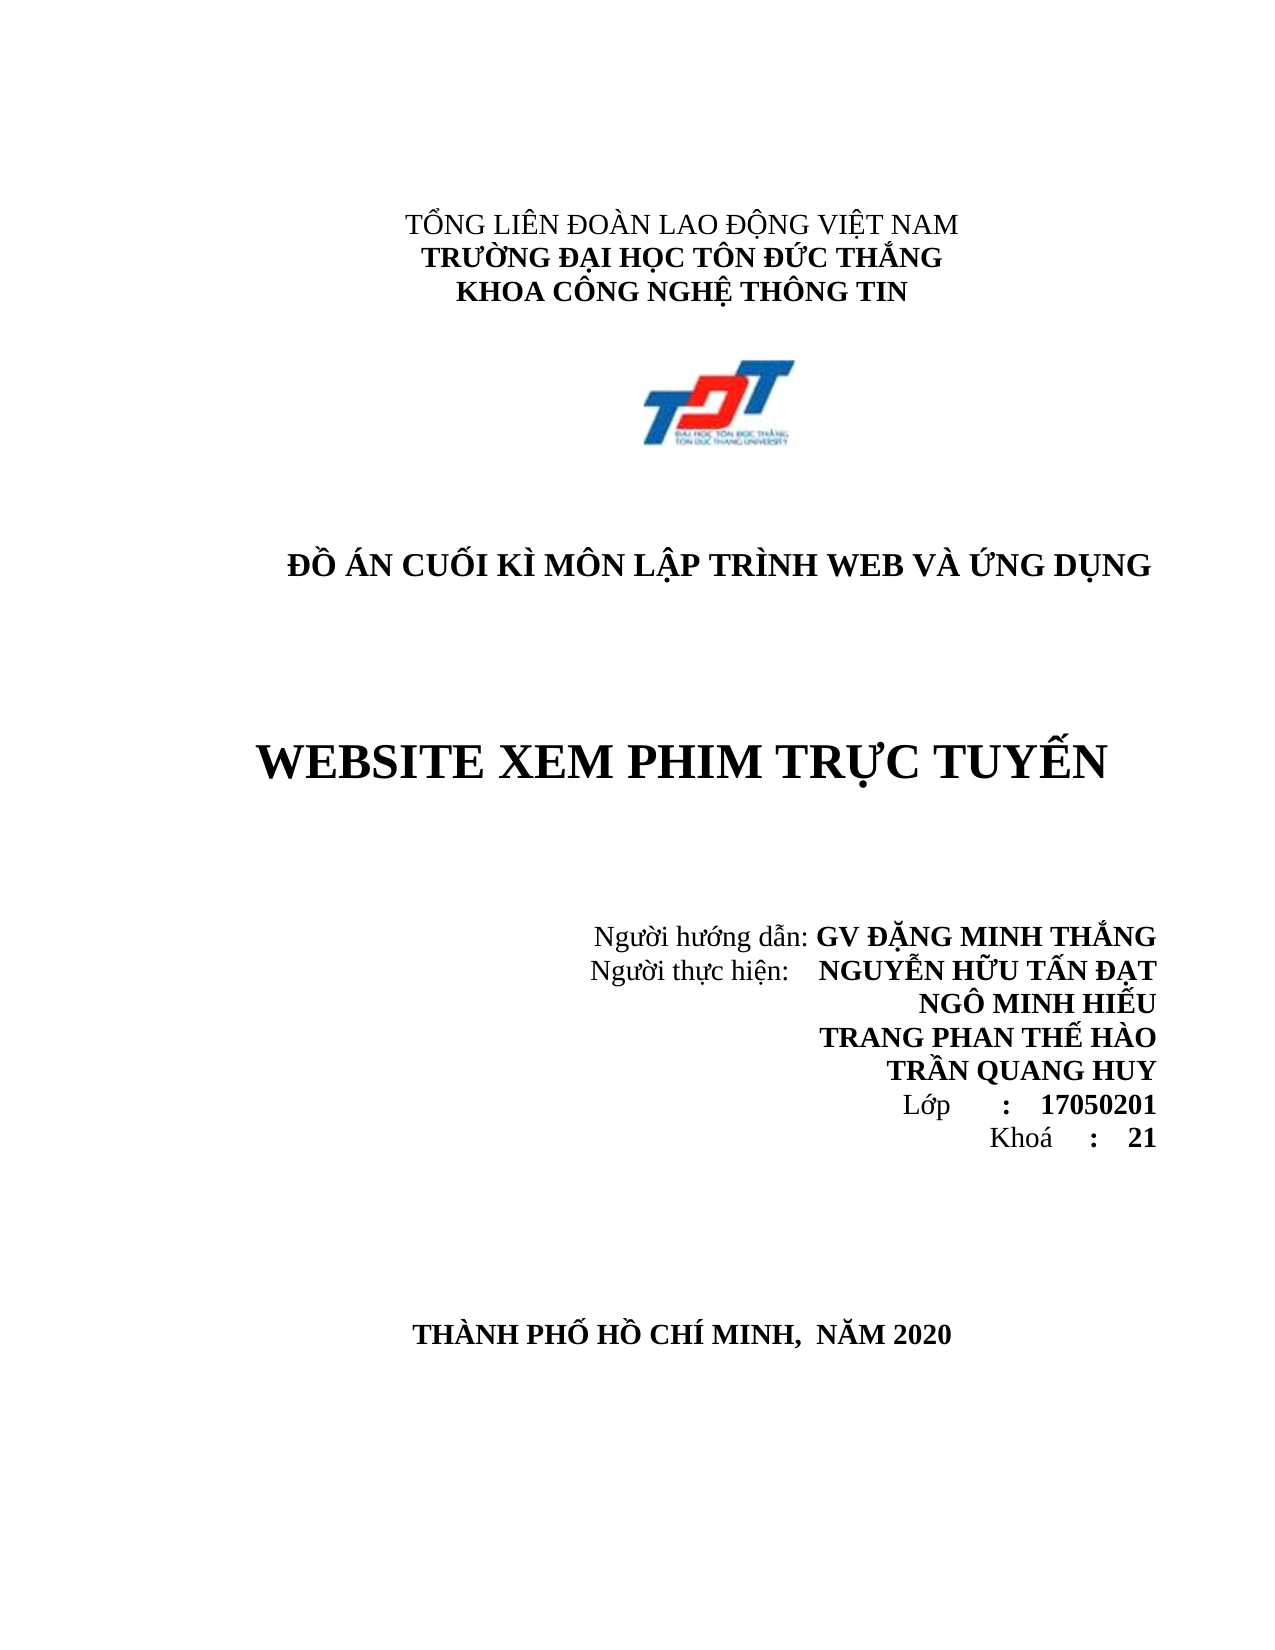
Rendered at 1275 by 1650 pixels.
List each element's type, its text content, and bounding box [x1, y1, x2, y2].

text THÀNH PHỐ HỒ CHÍ MINH, NĂM 2020 [207, 1317, 1157, 1350]
text WEBSITE XEM PHIM TRỰC TUYẾN [207, 732, 1157, 790]
text TỔNG LIÊN ĐOÀN LAO ĐỘNG VIỆT NAM [207, 207, 1157, 240]
text Người hướng dẫn: GV ĐẶNG MINH THẮNG [207, 919, 1157, 953]
text TRẦN QUANG HUY [207, 1053, 1157, 1087]
text TRANG PHAN THẾ HÀO [207, 1020, 1157, 1053]
text Người thực hiện: NGUYỄN HỮU TẤN ĐẠT [207, 953, 1157, 986]
picture [643, 336, 795, 479]
text Lớp : 17050201 [207, 1087, 1157, 1120]
text ĐỒ ÁN CUỐI KÌ MÔN LẬP TRÌNH WEB VÀ ỨNG DỤNG [207, 545, 1157, 584]
text KHOA CÔNG NGHỆ THÔNG TIN [207, 274, 1157, 307]
text NGÔ MINH HIẾU [207, 986, 1157, 1020]
text Khoá : 21 [207, 1120, 1157, 1154]
text TRƯỜNG ĐẠI HỌC TÔN ĐỨC THẮNG [207, 240, 1157, 274]
